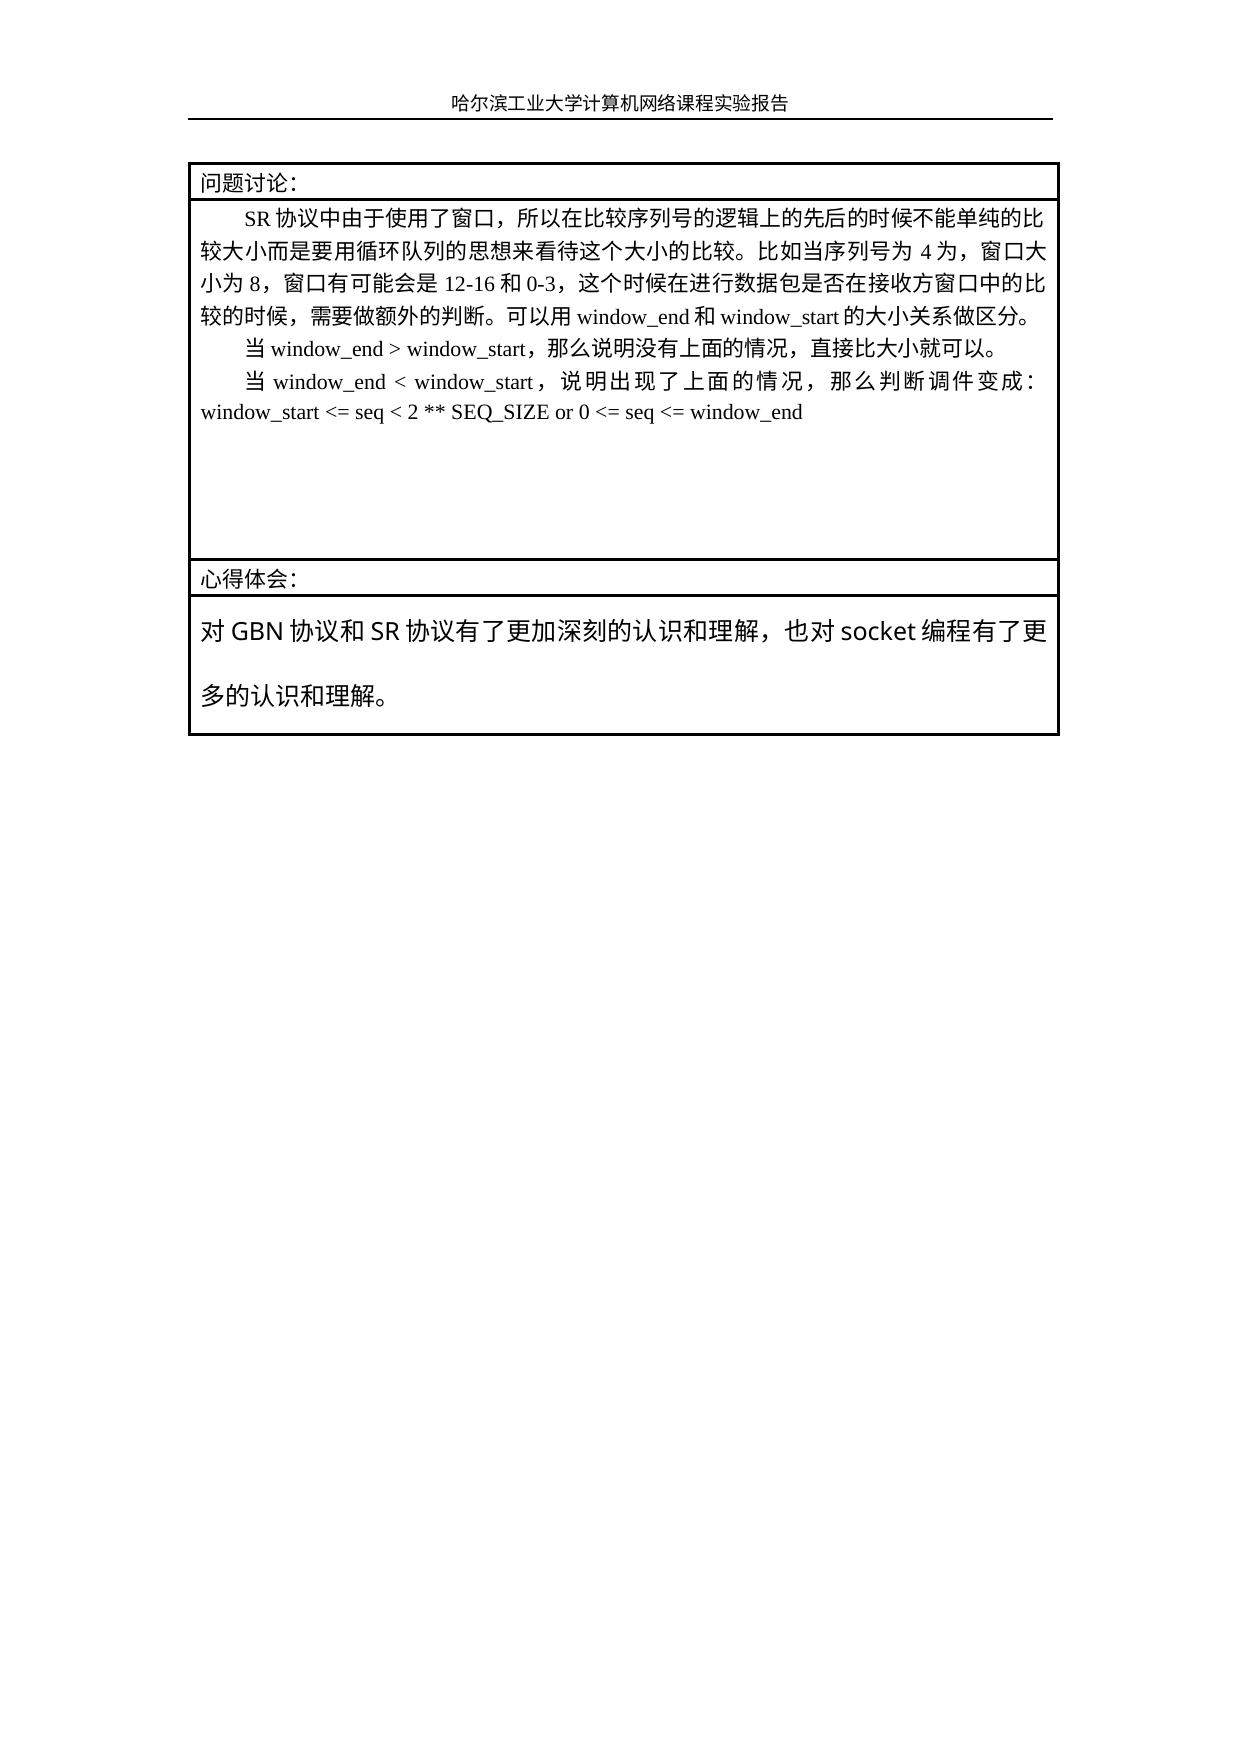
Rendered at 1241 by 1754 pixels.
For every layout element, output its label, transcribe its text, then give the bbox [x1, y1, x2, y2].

table_cell 心得体会： [191, 561, 1057, 594]
table_cell 对GBN协议和SR协议有了更加深刻的认识和理解，也对socket编程有了更多的认识和理解。 [191, 597, 1057, 733]
table_cell SR协议中由于使用了窗口，所以在比较序列号的逻辑上的先后的时候不能单纯的比较大小而是要用循环队列的思想来看待这个大小的比较。比如当序列号为4为，窗口大小为8，窗口有可能会是12-16和0-3，这个时候在进行数据包是否在接收方窗口中的比较的时候，需要做额外的判断。可以用window_end和window_start的大小关系做区分。 当window_end > window_start，那么说明没有上面的情况，直接比大小就可以。 当window_end < window_start，说明出现了上面的情况，那么判断调件变成：window_start <= seq < 2 ** SEQ_SIZE or 0 <= seq <= window_end [191, 201, 1057, 558]
table_cell 问题讨论： [191, 165, 1057, 198]
